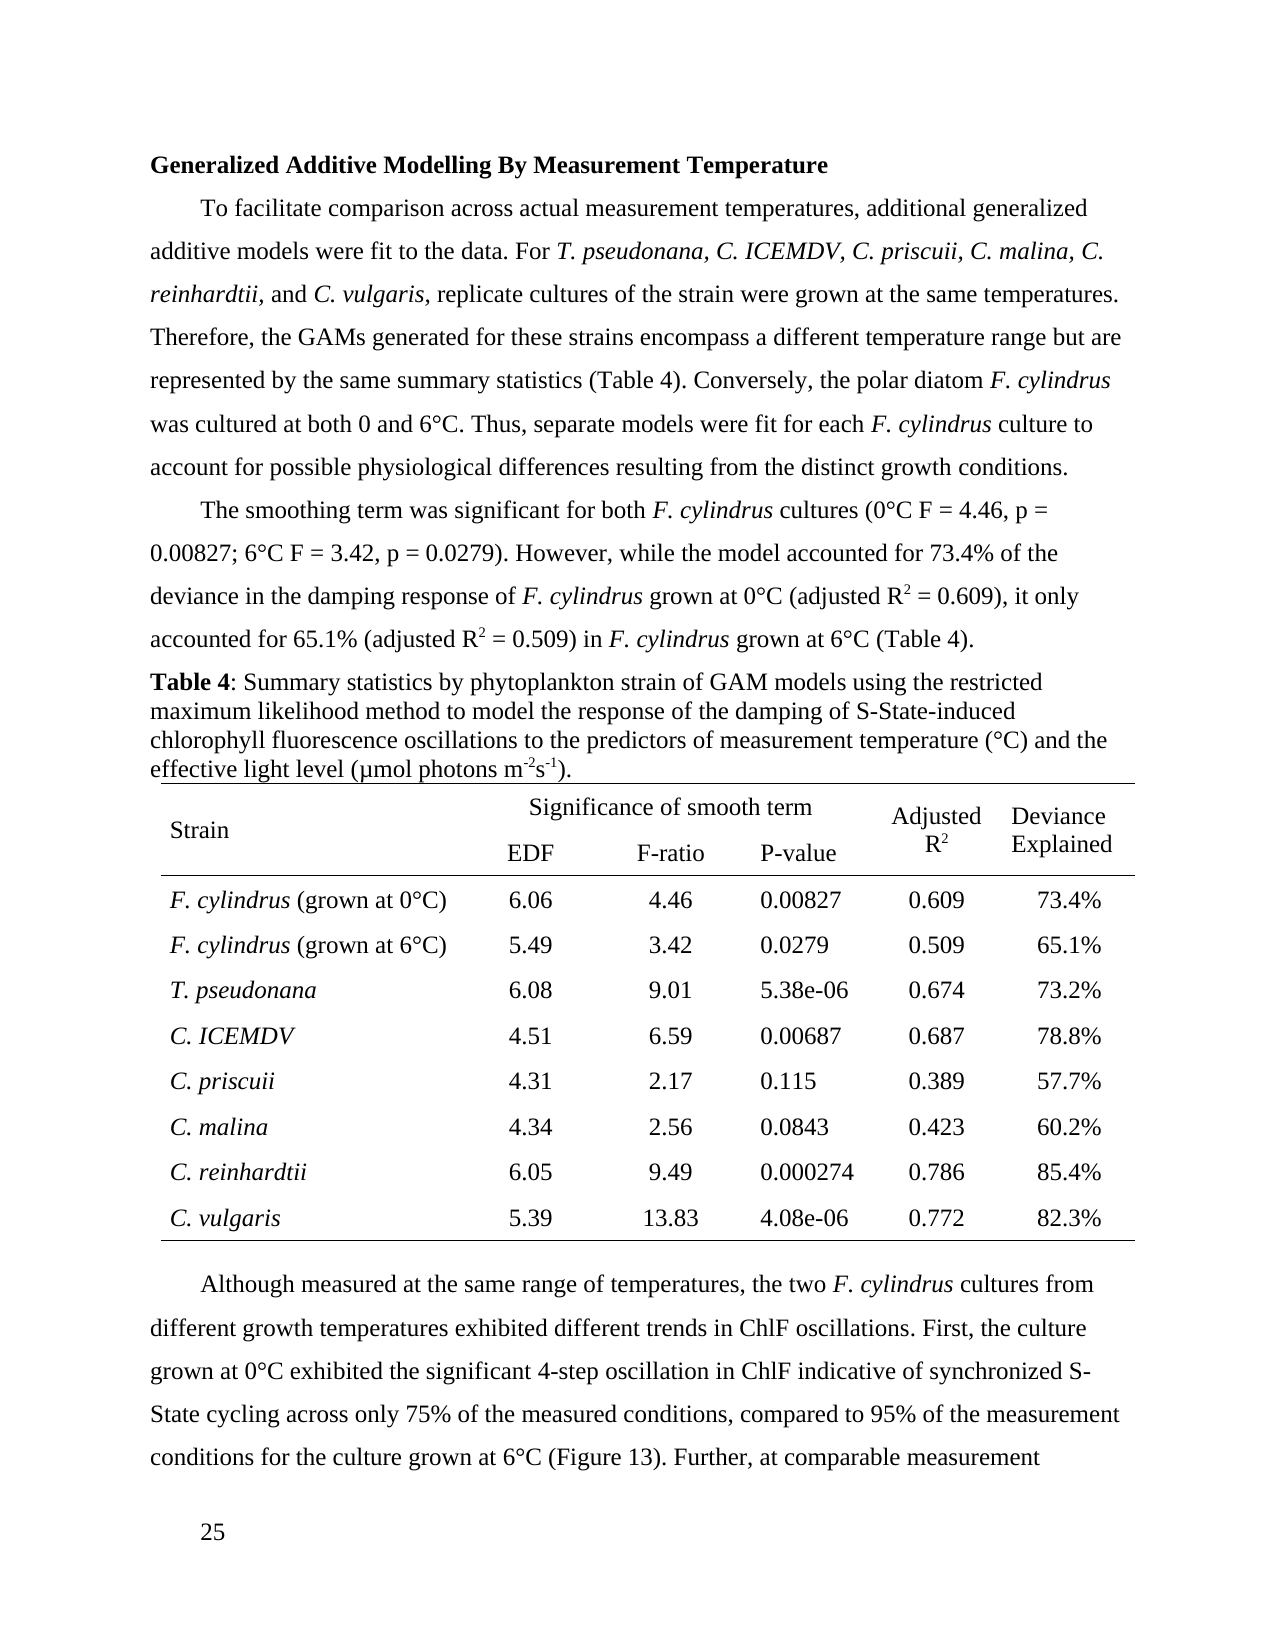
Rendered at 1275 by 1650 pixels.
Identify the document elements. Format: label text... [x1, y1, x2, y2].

table_cell 0.687 [870, 1013, 1003, 1058]
text To facilitate comparison across actual measurement temperatures, additional generalized additive models were fit to the data. For T. pseudonana, C. ICEMDV, C. priscuii, C. malina, C. reinhardtii, and C. vulgaris, replicate cultures of the strain were grown at the same temperatures. Therefore, the GAMs generated for these strains encompass a different temperature range but are represented by the same summary statistics (Table 4). Conversely, the polar diatom F. cylindrus was cultured at both 0 and 6°C. Thus, separate models were fit for each F. cylindrus culture to account for possible physiological differences resulting from the distinct growth conditions. [150, 193, 1125, 481]
table_cell 0.772 [870, 1194, 1003, 1240]
table_cell C. priscuii [161, 1058, 471, 1103]
table_header Significance of smooth term [471, 784, 870, 829]
text Table 4: Summary statistics by phytoplankton strain of GAM models using the restricted maximum likelihood method to model the response of the damping of S-State-induced chlorophyll fluorescence oscillations to the predictors of measurement temperature (°C) and the effective light level (µmol photons m-2s-1). [150, 667, 1125, 782]
table_cell 13.83 [590, 1194, 752, 1240]
table_cell 6.05 [471, 1149, 589, 1194]
table_cell C. ICEMDV [161, 1013, 471, 1058]
table_cell EDF [471, 829, 589, 875]
table_header Adjusted R2 [870, 784, 1003, 875]
table_cell 4.08e-06 [752, 1194, 870, 1240]
table_cell 5.38e-06 [752, 967, 870, 1013]
table_cell 6.08 [471, 967, 589, 1013]
table_cell 0.674 [870, 967, 1003, 1013]
table_cell 73.2% [1003, 967, 1135, 1013]
table_cell 60.2% [1003, 1104, 1135, 1149]
table_cell F-ratio [590, 829, 752, 875]
table_cell 0.609 [870, 876, 1003, 922]
table_cell 78.8% [1003, 1013, 1135, 1058]
table_cell 0.115 [752, 1058, 870, 1103]
table_cell C. reinhardtii [161, 1149, 471, 1194]
subtitle Generalized Additive Modelling By Measurement Temperature [150, 150, 1125, 179]
table_cell 4.51 [471, 1013, 589, 1058]
table_header Deviance Explained [1003, 784, 1135, 875]
table_cell 4.34 [471, 1104, 589, 1149]
table_cell 0.0843 [752, 1104, 870, 1149]
table_cell 3.42 [590, 922, 752, 967]
table_cell 6.59 [590, 1013, 752, 1058]
table_cell 9.01 [590, 967, 752, 1013]
table_cell F. cylindrus (grown at 0°C) [161, 876, 471, 922]
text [150, 1269, 1125, 1471]
table_cell 4.31 [471, 1058, 589, 1103]
table_cell 0.423 [870, 1104, 1003, 1149]
table_cell 0.786 [870, 1149, 1003, 1194]
table_cell 0.509 [870, 922, 1003, 967]
table_cell 0.00827 [752, 876, 870, 922]
table_cell F. cylindrus (grown at 6°C) [161, 922, 471, 967]
table_cell 2.17 [590, 1058, 752, 1103]
table_cell T. pseudonana [161, 967, 471, 1013]
text The smoothing term was significant for both F. cylindrus cultures (0°C F = 4.46, p = 0.00827; 6°C F = 3.42, p = 0.0279). However, while the model accounted for 73.4% of the deviance in the damping response of F. cylindrus grown at 0°C (adjusted R2 = 0.609), it only accounted for 65.1% (adjusted R2 = 0.509) in F. cylindrus grown at 6°C (Table 4). [150, 495, 1125, 653]
table_cell 57.7% [1003, 1058, 1135, 1103]
table_cell 2.56 [590, 1104, 752, 1149]
table_cell 73.4% [1003, 876, 1135, 922]
table_cell 5.39 [471, 1194, 589, 1240]
table_cell 5.49 [471, 922, 589, 967]
table_cell 6.06 [471, 876, 589, 922]
table_cell 82.3% [1003, 1194, 1135, 1240]
table_cell P-value [752, 829, 870, 875]
table_cell 4.46 [590, 876, 752, 922]
table_cell 0.389 [870, 1058, 1003, 1103]
table_cell 9.49 [590, 1149, 752, 1194]
table_cell 0.000274 [752, 1149, 870, 1194]
table_header Strain [161, 784, 471, 875]
table_cell C. vulgaris [161, 1194, 471, 1240]
table_cell 0.00687 [752, 1013, 870, 1058]
table_cell 0.0279 [752, 922, 870, 967]
table_cell C. malina [161, 1104, 471, 1149]
table_cell 85.4% [1003, 1149, 1135, 1194]
table_cell 65.1% [1003, 922, 1135, 967]
